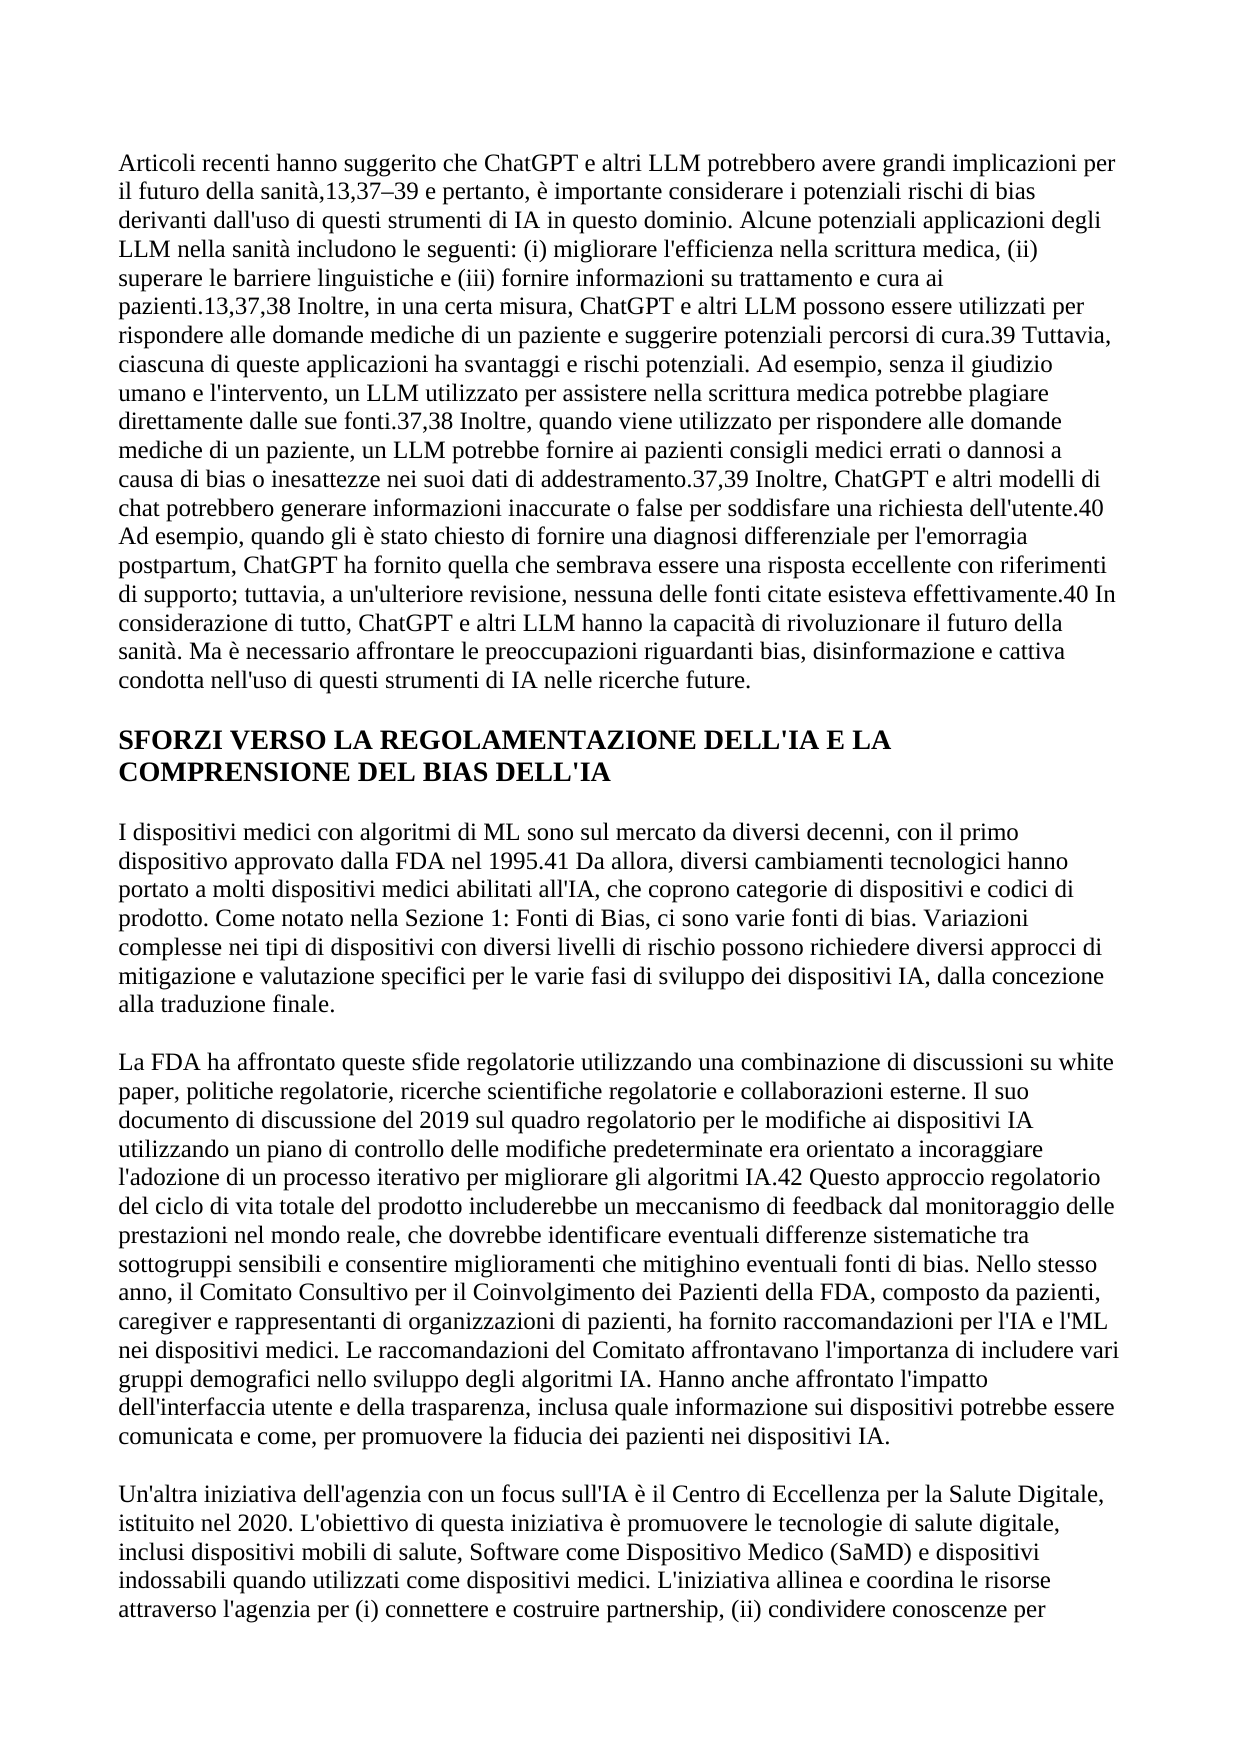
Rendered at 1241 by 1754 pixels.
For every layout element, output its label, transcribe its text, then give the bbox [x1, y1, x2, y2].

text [118, 1566, 1122, 1623]
subtitle SFORZI VERSO LA REGOLAMENTAZIONE DELL'IA E LA COMPRENSIONE DEL BIAS DELL'IA [118, 810, 1122, 874]
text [118, 148, 1122, 205]
text Articoli recenti hanno suggerito che ChatGPT e altri LLM potrebbero avere grandi implicazioni per il futuro della sanità,13,37–39 e pertanto, è importante considerare i potenziali rischi di bias derivanti dall'uso di questi strumenti di IA in questo dominio. Alcune potenziali applicazioni degli LLM nella sanità includono le seguenti: (i) migliorare l'efficienza nella scrittura medica, (ii) superare le barriere linguistiche e (iii) fornire informazioni su trattamento e cura ai pazienti.13,37,38 Inoltre, in una certa misura, ChatGPT e altri LLM possono essere utilizzati per rispondere alle domande mediche di un paziente e suggerire potenziali percorsi di cura.39 Tuttavia, ciascuna di queste applicazioni ha svantaggi e rischi potenziali. Ad esempio, senza il giudizio umano e l'intervento, un LLM utilizzato per assistere nella scrittura medica potrebbe plagiare direttamente dalle sue fonti.37,38 Inoltre, quando viene utilizzato per rispondere alle domande mediche di un paziente, un LLM potrebbe fornire ai pazienti consigli medici errati o dannosi a causa di bias o inesattezze nei suoi dati di addestramento.37,39 Inoltre, ChatGPT e altri modelli di chat potrebbero generare informazioni inaccurate o false per soddisfare una richiesta dell'utente.40 Ad esempio, quando gli è stato chiesto di fornire una diagnosi differenziale per l'emorragia postpartum, ChatGPT ha fornito quella che sembrava essere una risposta eccellente con riferimenti di supporto; tuttavia, a un'ulteriore revisione, nessuna delle fonti citate esisteva effettivamente.40 In considerazione di tutto, ChatGPT e altri LLM hanno la capacità di rivoluzionare il futuro della sanità. Ma è necessario affrontare le preoccupazioni riguardanti bias, disinformazione e cattiva condotta nell'uso di questi strumenti di IA nelle ricerche future. [118, 234, 1122, 781]
text La FDA ha affrontato queste sfide regolatorie utilizzando una combinazione di discussioni su white paper, politiche regolatorie, ricerche scientifiche regolatorie e collaborazioni esterne. Il suo documento di discussione del 2019 sul quadro regolatorio per le modifiche ai dispositivi IA utilizzando un piano di controllo delle modifiche predeterminate era orientato a incoraggiare l'adozione di un processo iterativo per migliorare gli algoritmi IA.42 Questo approccio regolatorio del ciclo di vita totale del prodotto includerebbe un meccanismo di feedback dal monitoraggio delle prestazioni nel mondo reale, che dovrebbe identificare eventuali differenze sistematiche tra sottogruppi sensibili e consentire miglioramenti che mitighino eventuali fonti di bias. Nello stesso anno, il Comitato Consultivo per il Coinvolgimento dei Pazienti della FDA, composto da pazienti, caregiver e rappresentanti di organizzazioni di pazienti, ha fornito raccomandazioni per l'IA e l'ML nei dispositivi medici. Le raccomandazioni del Comitato affrontavano l'importanza di includere vari gruppi demografici nello sviluppo degli algoritmi IA. Hanno anche affrontato l'impatto dell'interfaccia utente e della trasparenza, inclusa quale informazione sui dispositivi potrebbe essere comunicata e come, per promuovere la fiducia dei pazienti nei dispositivi IA. [118, 1134, 1122, 1537]
text I dispositivi medici con algoritmi di ML sono sul mercato da diversi decenni, con il primo dispositivo approvato dalla FDA nel 1995.41 Da allora, diversi cambiamenti tecnologici hanno portato a molti dispositivi medici abilitati all'IA, che coprono categorie di dispositivi e codici di prodotto. Come notato nella Sezione 1: Fonti di Bias, ci sono varie fonti di bias. Variazioni complesse nei tipi di dispositivi con diversi livelli di rischio possono richiedere diversi approcci di mitigazione e valutazione specifici per le varie fasi di sviluppo dei dispositivi IA, dalla concezione alla traduzione finale. [118, 904, 1122, 1105]
